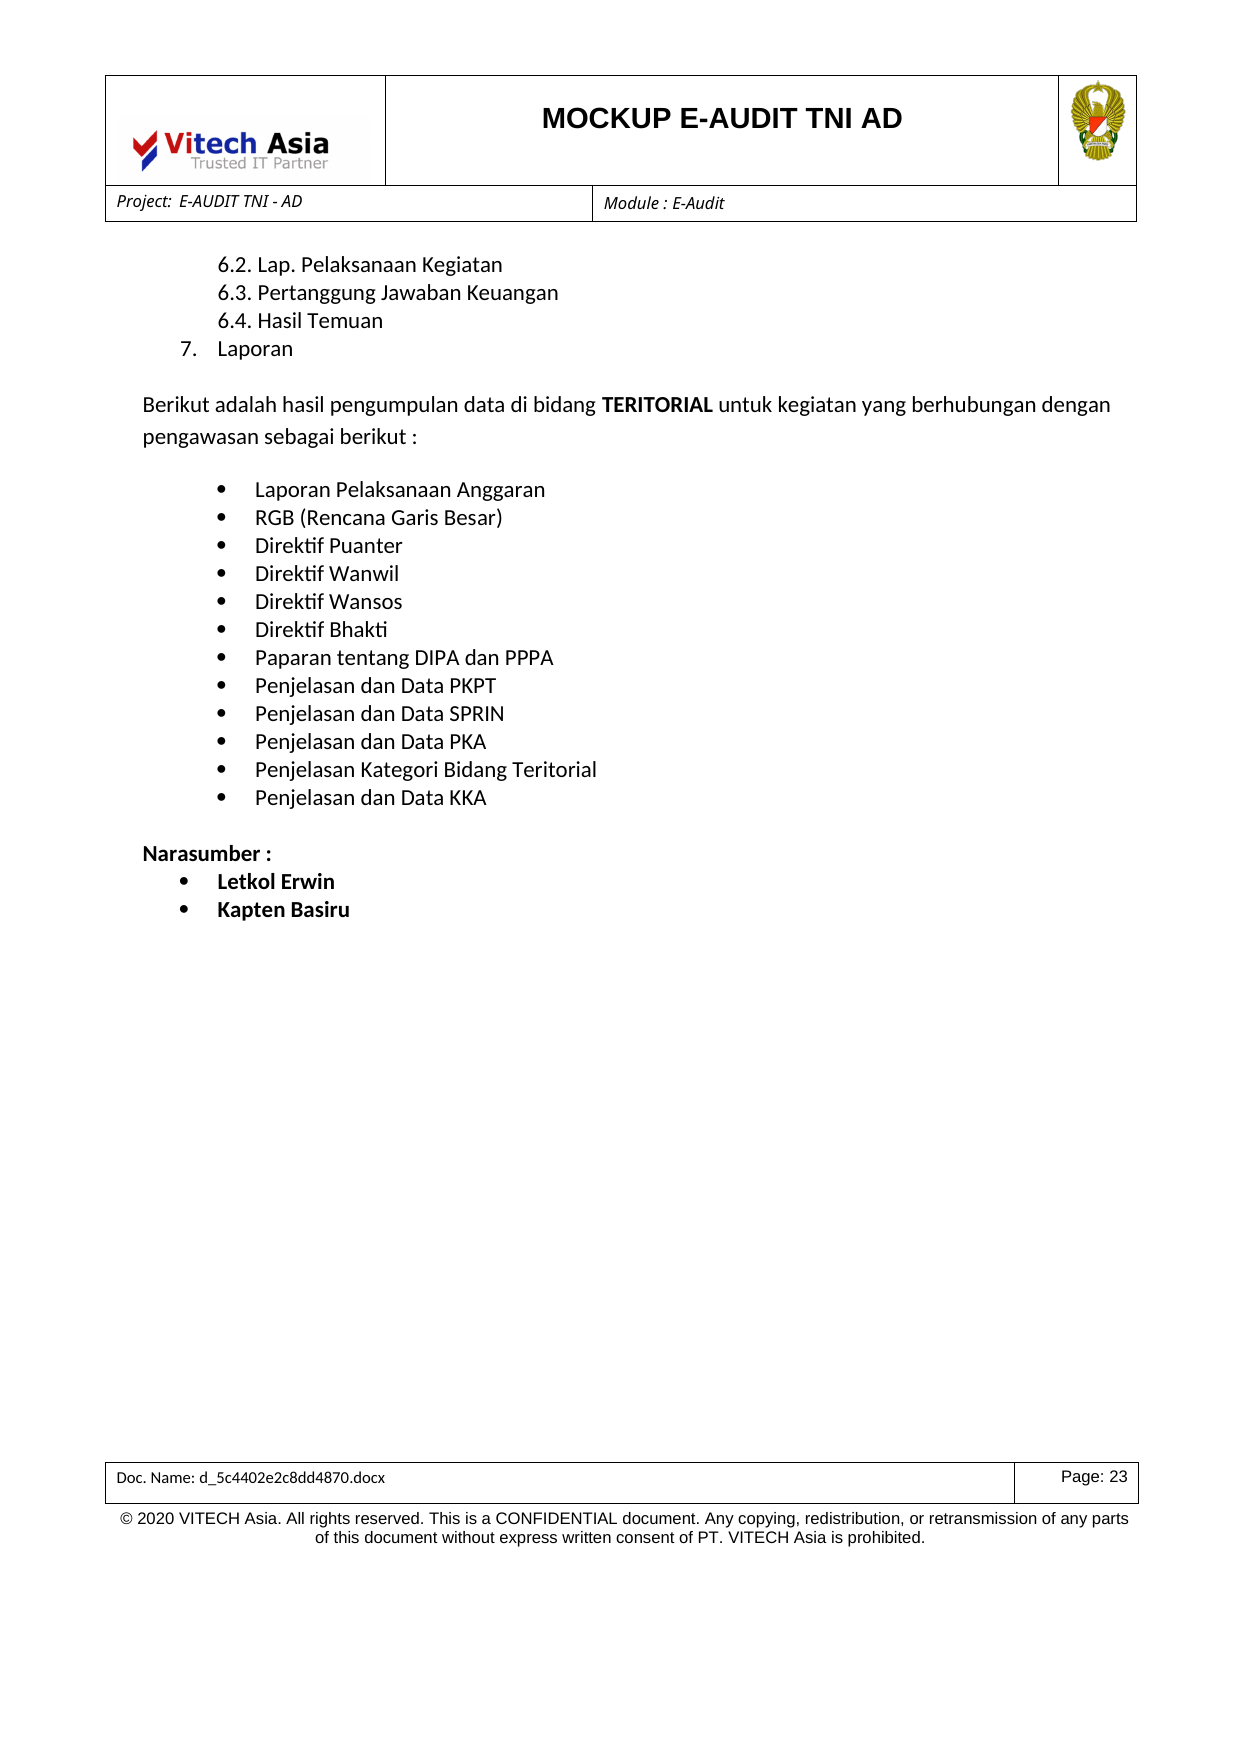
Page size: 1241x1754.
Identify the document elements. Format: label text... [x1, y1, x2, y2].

text Narasumber : [105, 839, 1135, 867]
list Lap. Pelaksanaan Kegiatan [217, 250, 1135, 278]
list Direktif Bhakti [217, 615, 1135, 643]
picture [1063, 77, 1132, 164]
list Penjelasan dan Data KKA [217, 783, 1135, 811]
list Penjelasan dan Data SPRIN [217, 699, 1135, 727]
list Penjelasan dan Data PKA [217, 727, 1135, 755]
list Paparan tentang DIPA dan PPPA [217, 643, 1135, 671]
picture [116, 115, 372, 185]
list Laporan Pelaksanaan Anggaran [217, 475, 1135, 503]
list Pertanggung Jawaban Keuangan [217, 278, 1135, 306]
list Penjelasan dan Data PKPT [217, 671, 1135, 699]
list Penjelasan Kategori Bidang Teritorial [217, 755, 1135, 783]
list Hasil Temuan [217, 306, 1135, 334]
list Kapten Basiru [180, 896, 1135, 923]
list Direktif Wanwil [217, 559, 1135, 587]
list RGB (Rencana Garis Besar) [217, 503, 1135, 531]
list Direktif Wansos [217, 587, 1135, 615]
list Letkol Erwin [180, 867, 1135, 896]
list Direktif Puanter [217, 531, 1135, 559]
text Berikut adalah hasil pengumpulan data di bidang TERITORIAL untuk kegiatan yang berhubungan dengan pengawasan sebagai berikut : [142, 390, 1135, 450]
list Laporan [180, 334, 1135, 390]
